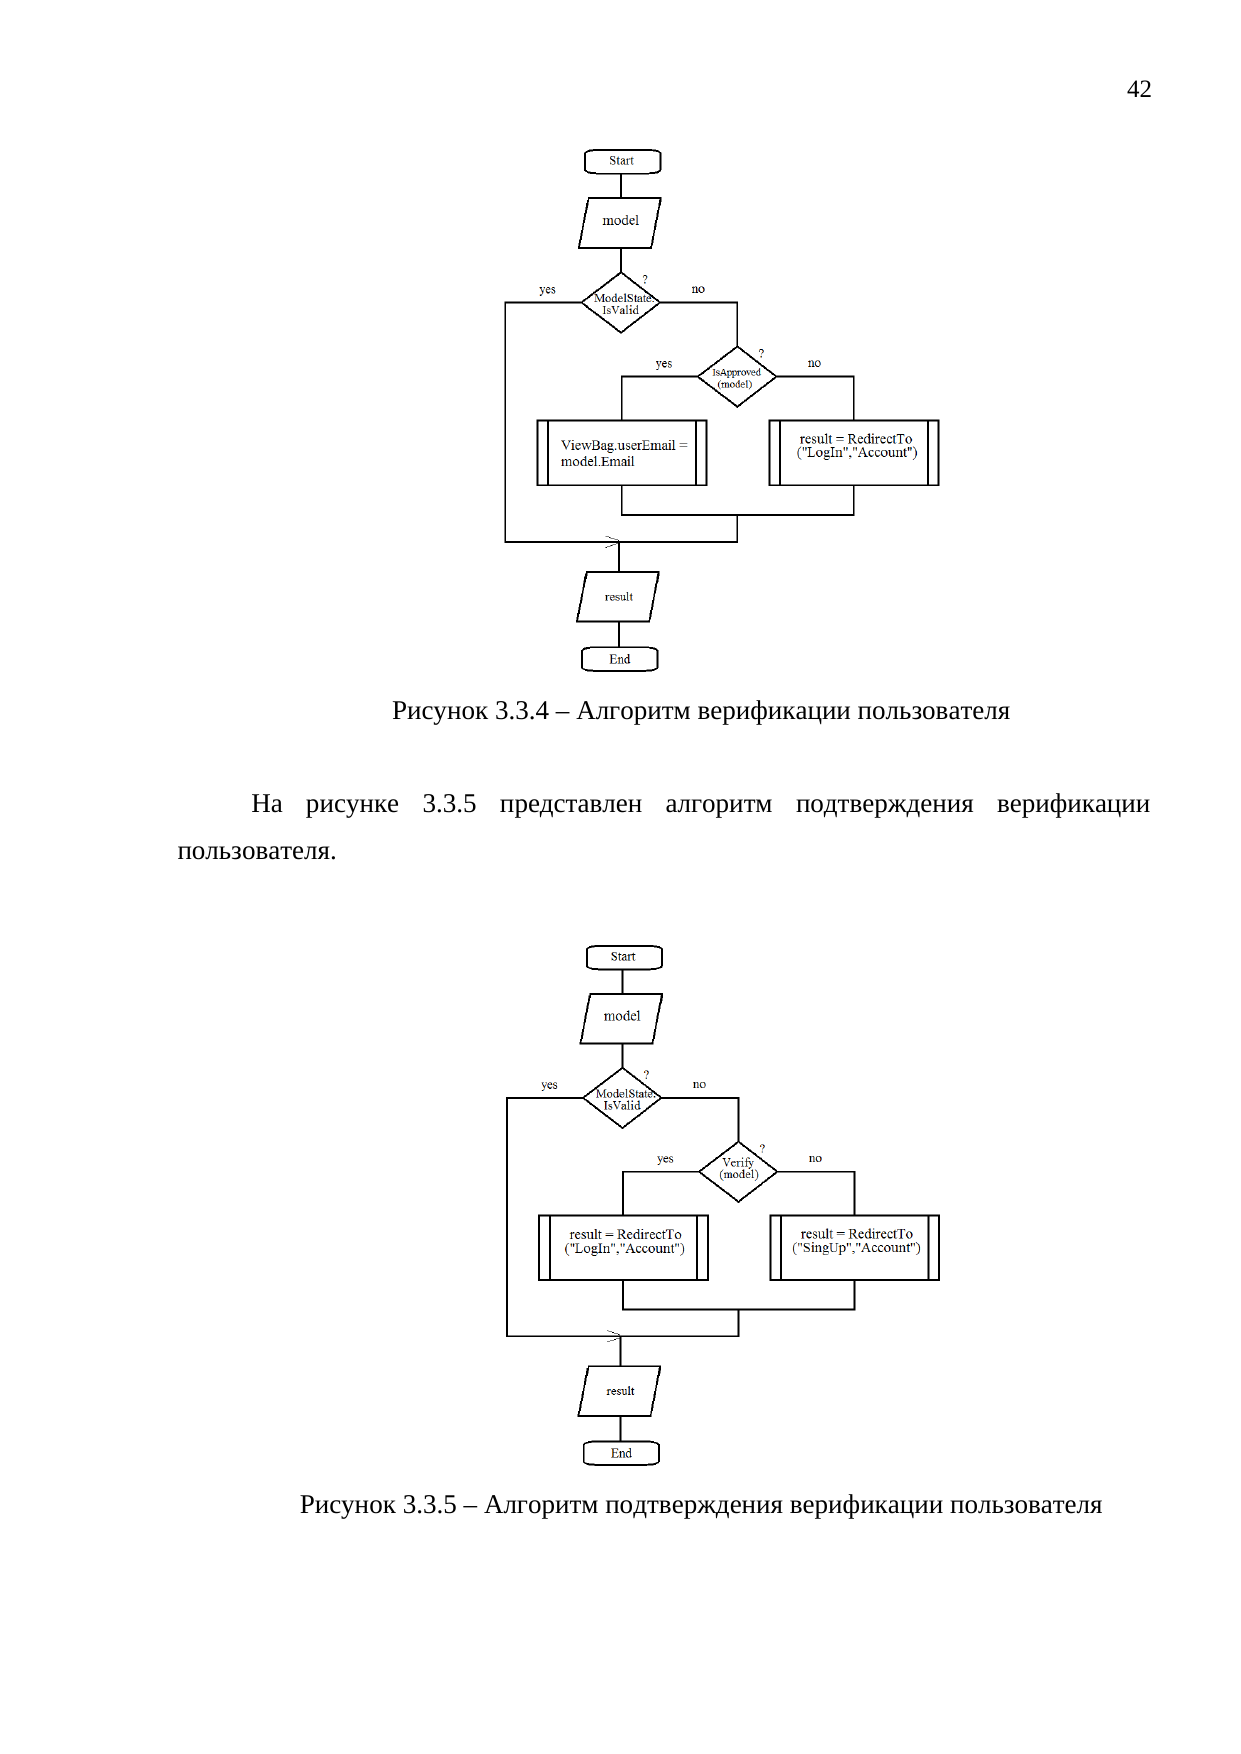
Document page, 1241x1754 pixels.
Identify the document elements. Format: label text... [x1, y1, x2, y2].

text На рисунке 3.3.5 представлен алгоритм подтверждения верификации пользователя. [177, 788, 1152, 865]
text Рисунок 3.3.4 – Алгоритм верификации пользователя [177, 694, 1152, 725]
picture [455, 131, 948, 680]
text Рисунок 3.3.5 – Алгоритм подтверждения верификации пользователя [177, 1488, 1152, 1519]
picture [457, 927, 946, 1474]
